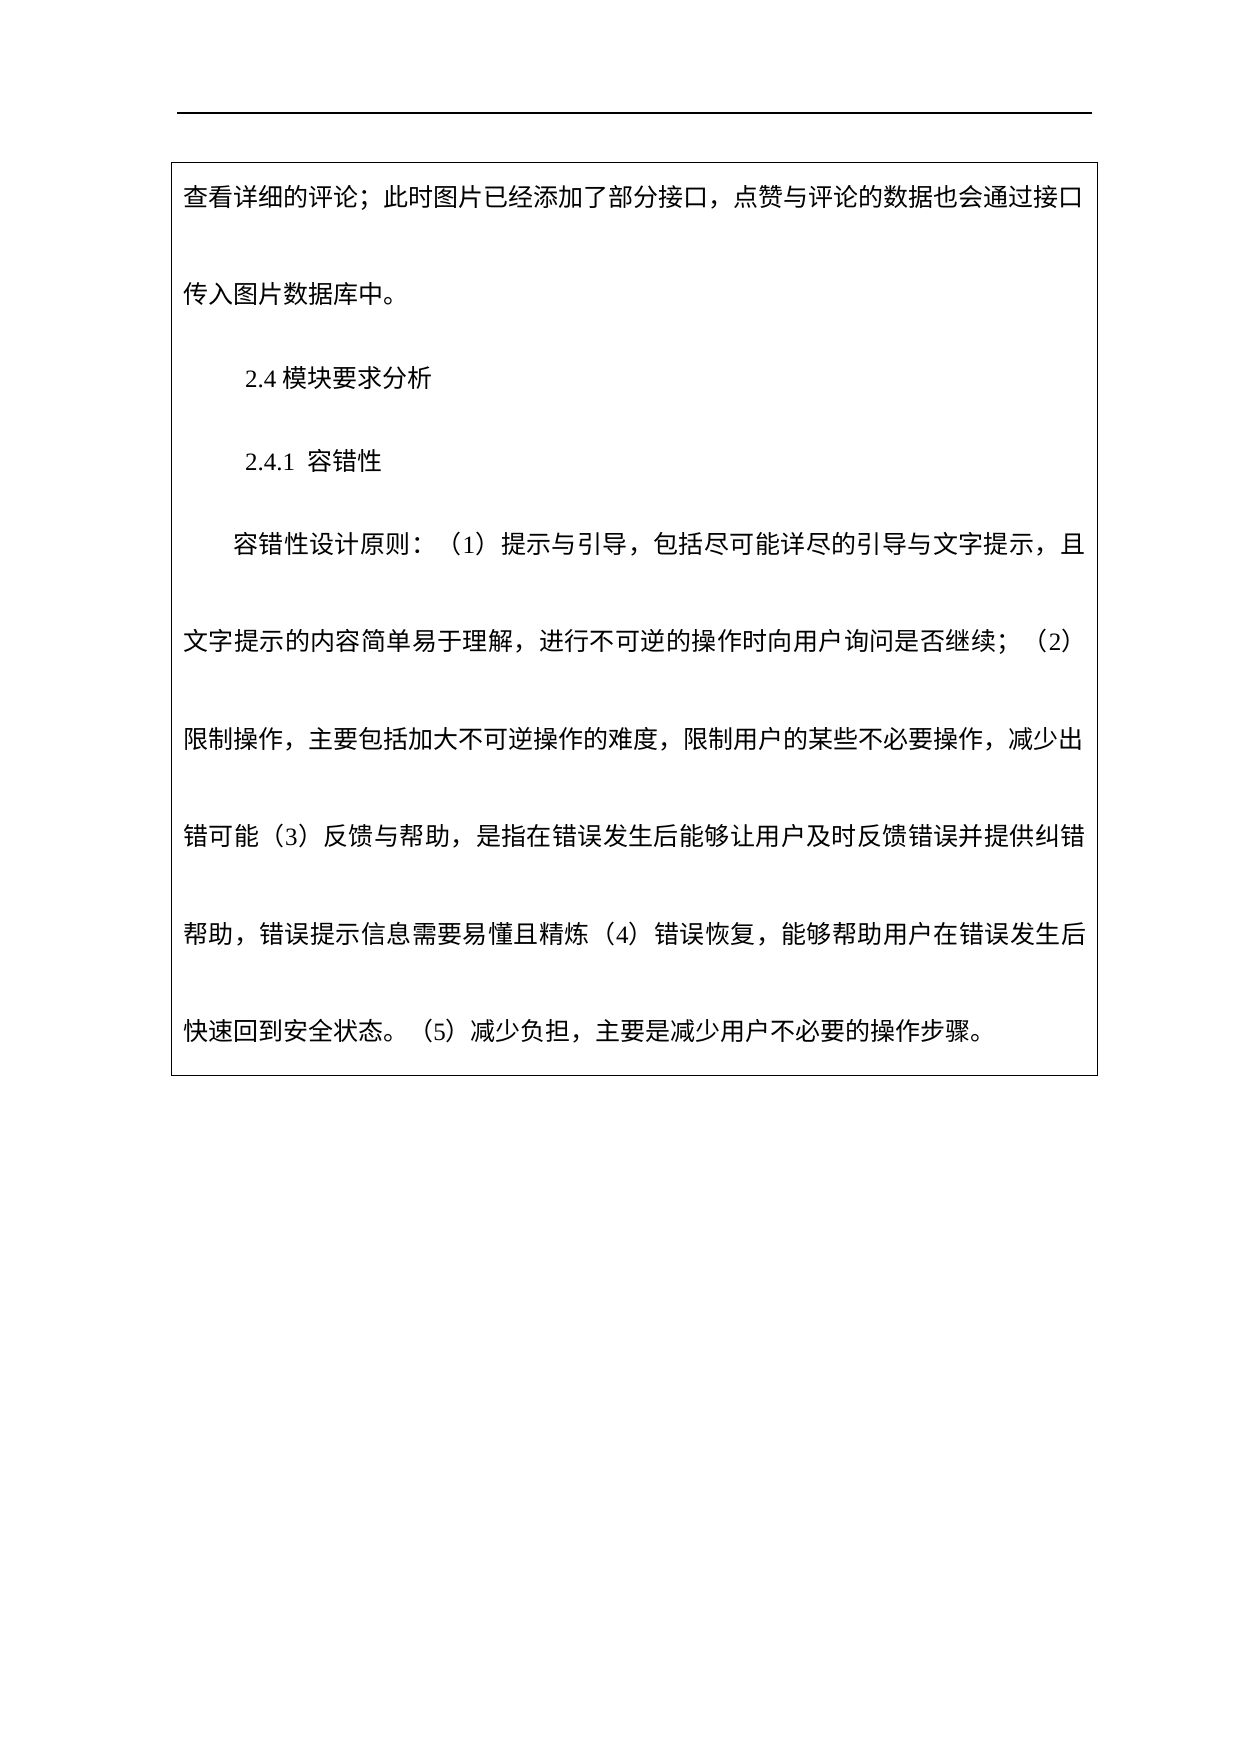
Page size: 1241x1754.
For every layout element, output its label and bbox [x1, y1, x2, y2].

table_header [172, 163, 1097, 1075]
